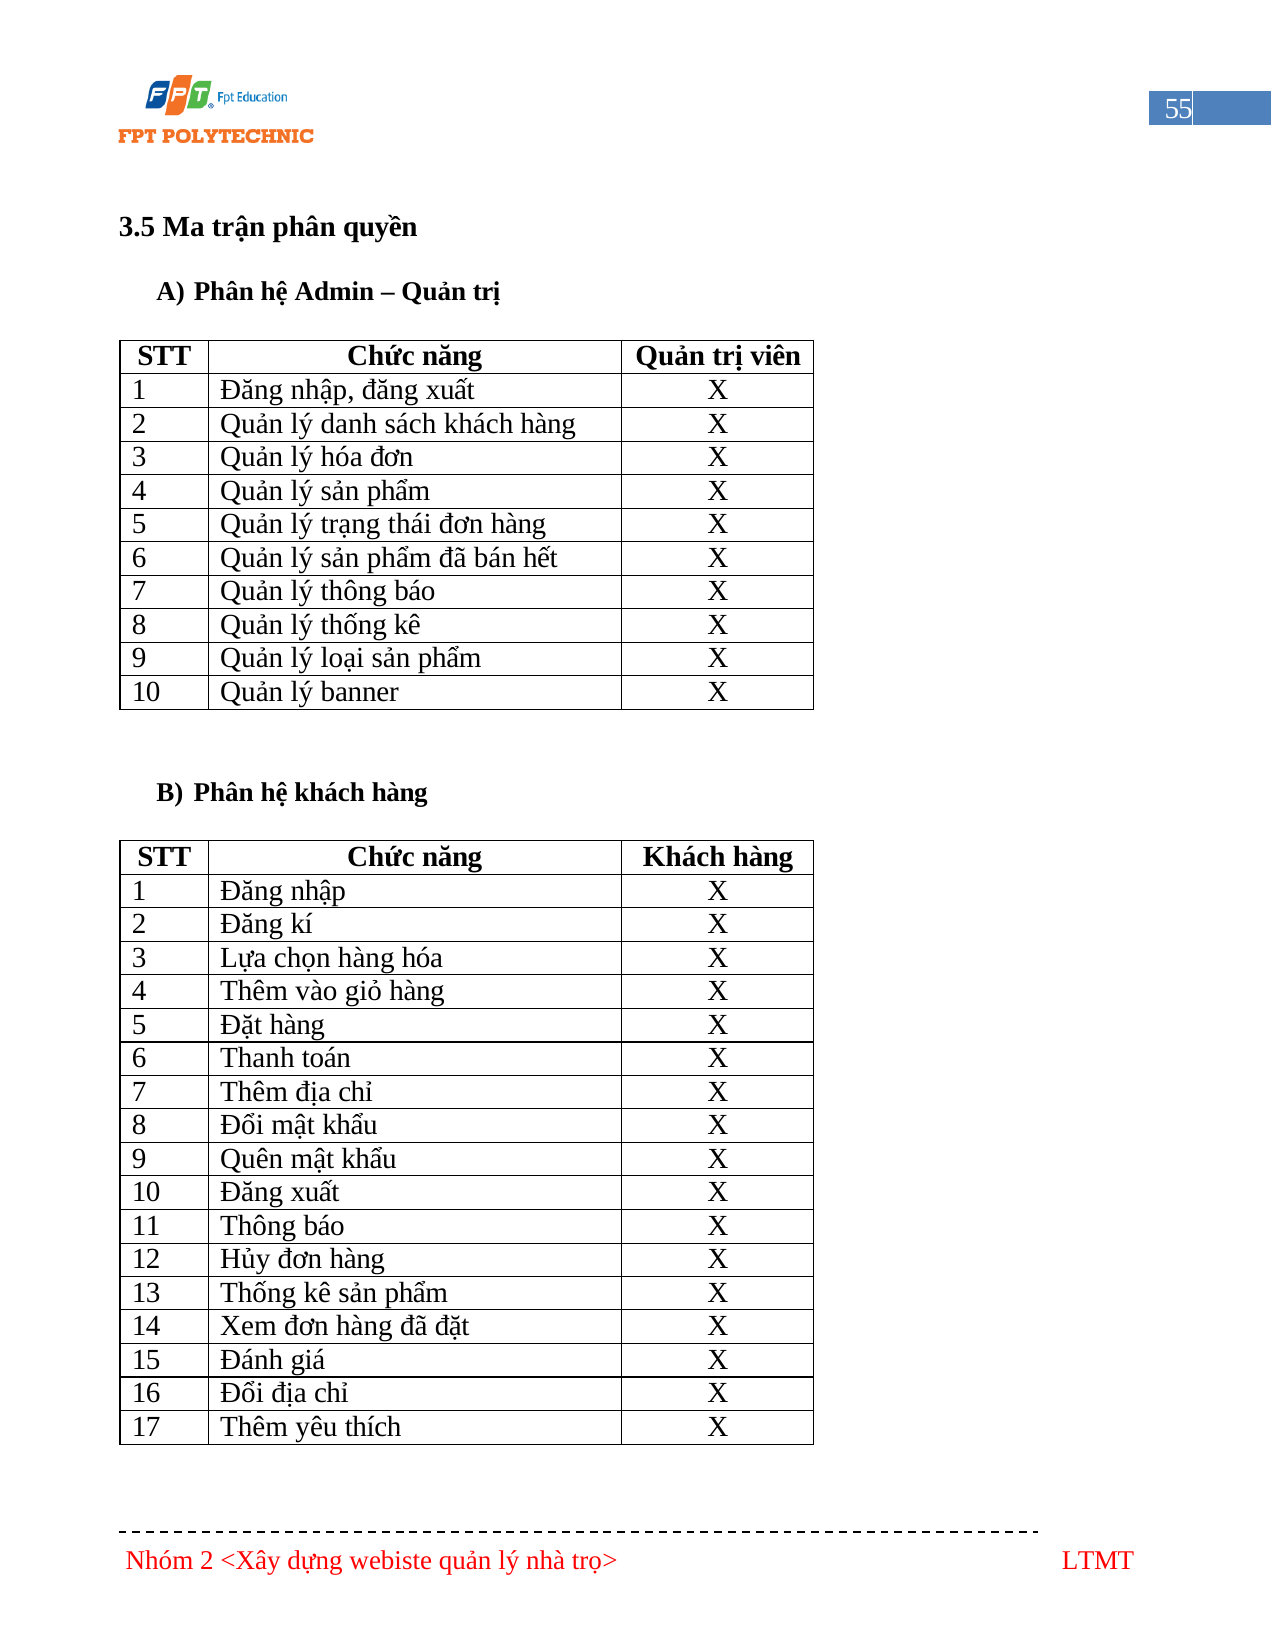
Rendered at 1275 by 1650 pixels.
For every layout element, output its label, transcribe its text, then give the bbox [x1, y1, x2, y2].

table_cell Quản lý thống kê [209, 609, 621, 642]
table_cell X [622, 475, 813, 507]
table_header Chức năng [209, 341, 621, 373]
table_cell Quản lý thông báo [209, 576, 621, 608]
table_cell Thông báo [209, 1210, 621, 1242]
table_cell Đăng kí [209, 908, 621, 941]
table_cell Đăng nhập [209, 875, 621, 907]
table_cell 13 [121, 1277, 208, 1309]
table_cell Đánh giá [209, 1344, 621, 1376]
table_cell Đăng nhập, đăng xuất [209, 374, 621, 407]
table_cell Thêm vào giỏ hàng [209, 975, 621, 1008]
table_cell X [622, 1043, 813, 1075]
table_cell X [622, 908, 813, 941]
table_cell 7 [121, 576, 208, 608]
table_cell X [622, 1411, 813, 1443]
list Phân hệ Admin – Quản trị [156, 275, 1200, 306]
table_cell 11 [121, 1210, 208, 1242]
table_cell 6 [121, 542, 208, 574]
table_cell Quản lý hóa đơn [209, 442, 621, 474]
table_cell X [622, 1143, 813, 1175]
table_cell 8 [121, 609, 208, 642]
table_cell X [622, 1344, 813, 1376]
table_cell 2 [121, 408, 208, 441]
table_header Khách hàng [622, 841, 813, 874]
table_cell 4 [121, 975, 208, 1008]
table_cell 5 [121, 509, 208, 541]
table_cell X [622, 875, 813, 907]
table_cell 1 [121, 374, 208, 407]
table_cell Quản lý sản phẩm [209, 475, 621, 507]
table_cell Đổi mật khẩu [209, 1109, 621, 1142]
table_cell Quản lý danh sách khách hàng [209, 408, 621, 441]
table_cell 8 [121, 1109, 208, 1142]
table_cell Thêm địa chỉ [209, 1076, 621, 1108]
table_cell X [622, 1009, 813, 1041]
table_cell X [622, 1244, 813, 1276]
table_cell X [622, 1277, 813, 1309]
table_cell X [622, 1109, 813, 1142]
table_cell Quên mật khẩu [209, 1143, 621, 1175]
table_cell Đăng xuất [209, 1176, 621, 1209]
table_cell X [622, 442, 813, 474]
table_cell 9 [121, 643, 208, 675]
table_cell 9 [121, 1143, 208, 1175]
table_cell 16 [121, 1378, 208, 1410]
table_cell Lựa chọn hàng hóa [209, 942, 621, 974]
table_cell Xem đơn hàng đã đặt [209, 1310, 621, 1343]
table_cell Thêm yêu thích [209, 1411, 621, 1443]
table_cell 3 [121, 942, 208, 974]
subtitle Ma trận phân quyền [118, 209, 1200, 242]
table_cell 5 [121, 1009, 208, 1041]
table_cell X [622, 542, 813, 574]
table_cell X [622, 408, 813, 441]
table_cell X [622, 509, 813, 541]
table_cell X [622, 643, 813, 675]
table_cell X [622, 1310, 813, 1343]
table_cell Quản lý trạng thái đơn hàng [209, 509, 621, 541]
table_cell X [622, 1076, 813, 1108]
table_header STT [121, 841, 208, 874]
table_cell 10 [121, 1176, 208, 1209]
table_cell X [622, 374, 813, 407]
table_cell 4 [121, 475, 208, 507]
table_cell Hủy đơn hàng [209, 1244, 621, 1276]
table_cell X [622, 676, 813, 709]
table_cell X [622, 975, 813, 1008]
table_cell 14 [121, 1310, 208, 1343]
table_cell 6 [121, 1043, 208, 1075]
table_header STT [121, 341, 208, 373]
table_cell 17 [121, 1411, 208, 1443]
table_cell Quản lý loại sản phẩm [209, 643, 621, 675]
picture [118, 75, 314, 143]
table_cell 15 [121, 1344, 208, 1376]
table_cell X [622, 942, 813, 974]
table_cell 2 [121, 908, 208, 941]
table_header Quản trị viên [622, 341, 813, 373]
table_cell Đặt hàng [209, 1009, 621, 1041]
table_cell X [622, 1176, 813, 1209]
table_cell 12 [121, 1244, 208, 1276]
table_cell 1 [121, 875, 208, 907]
table_cell X [622, 576, 813, 608]
list Phân hệ khách hàng [156, 776, 1200, 807]
table_cell X [622, 1378, 813, 1410]
table_cell 10 [121, 676, 208, 709]
table_cell Quản lý banner [209, 676, 621, 709]
table_cell X [622, 1210, 813, 1242]
table_cell Thanh toán [209, 1043, 621, 1075]
table_cell X [622, 609, 813, 642]
table_cell Đổi địa chỉ [209, 1378, 621, 1410]
table_cell 3 [121, 442, 208, 474]
table_cell 7 [121, 1076, 208, 1108]
table_cell Thống kê sản phẩm [209, 1277, 621, 1309]
table_header Chức năng [209, 841, 621, 874]
table_cell Quản lý sản phẩm đã bán hết [209, 542, 621, 574]
